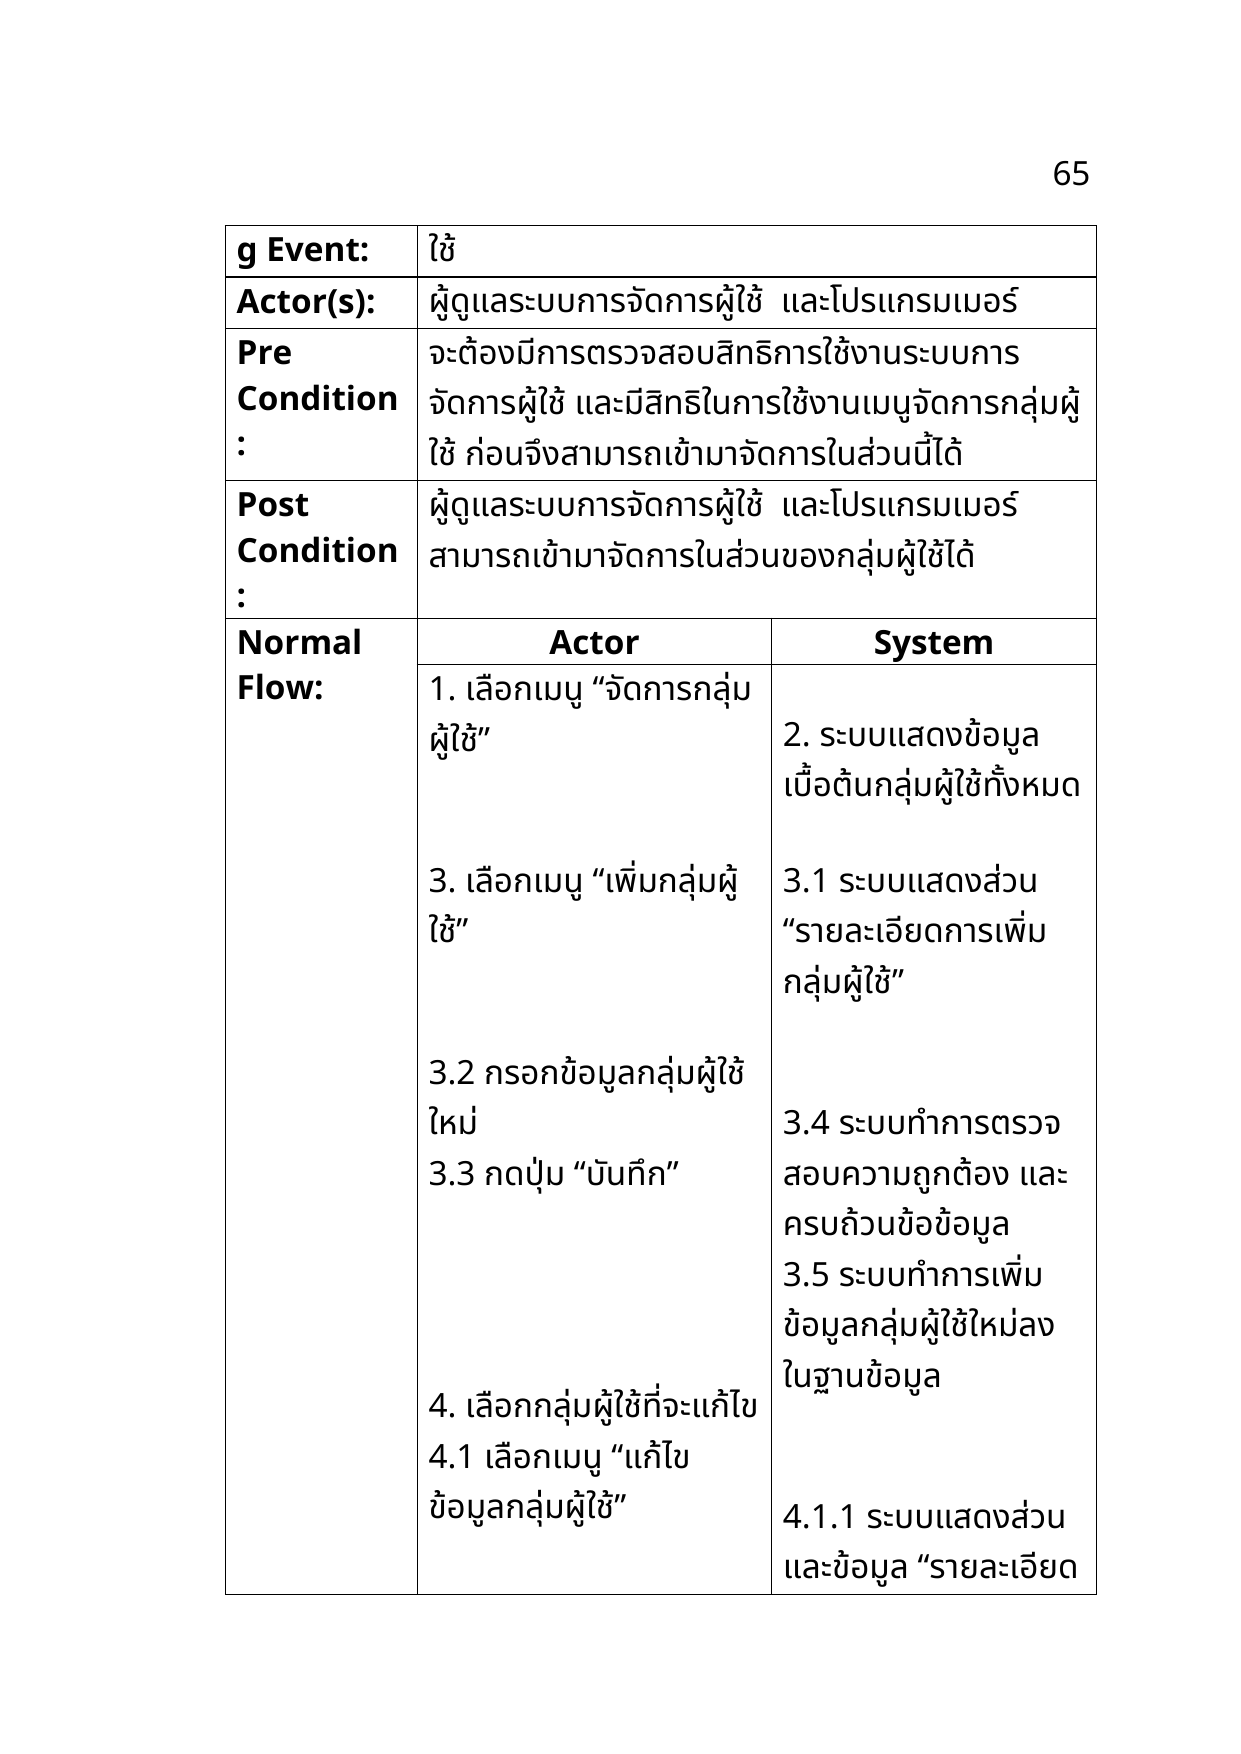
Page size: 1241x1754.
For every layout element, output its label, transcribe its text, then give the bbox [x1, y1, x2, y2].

table_cell Pre Condition: [226, 329, 417, 480]
table_cell Normal Flow: [226, 619, 417, 1594]
table_cell ผู้ดูแลระบบการจัดการผู้ใช้ และโปรแกรมเมอร์สามารถเข้ามาจัดการในส่วนของกลุ่มผู้ใช้ได้ [418, 481, 1096, 617]
table_cell System [772, 619, 1096, 664]
table_cell ผู้ดูแลระบบการจัดการผู้ใช้ และโปรแกรมเมอร์ [418, 278, 1096, 328]
table_cell Actor(s): [226, 278, 417, 328]
table_cell Triggering Event: [226, 226, 417, 276]
table_cell Actor [418, 619, 771, 664]
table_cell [772, 665, 1096, 1594]
table_cell จะต้องมีการตรวจสอบสิทธิการใช้งานระบบการจัดการผู้ใช้ และมีสิทธิในการใช้งานเมนูจัดการกลุ่มผู้ใช้ ก่อนจึงสามารถเข้ามาจัดการในส่วนนี้ได้ [418, 329, 1096, 480]
table_cell Post Condition: [226, 481, 417, 617]
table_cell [418, 226, 1096, 276]
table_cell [418, 665, 771, 1594]
